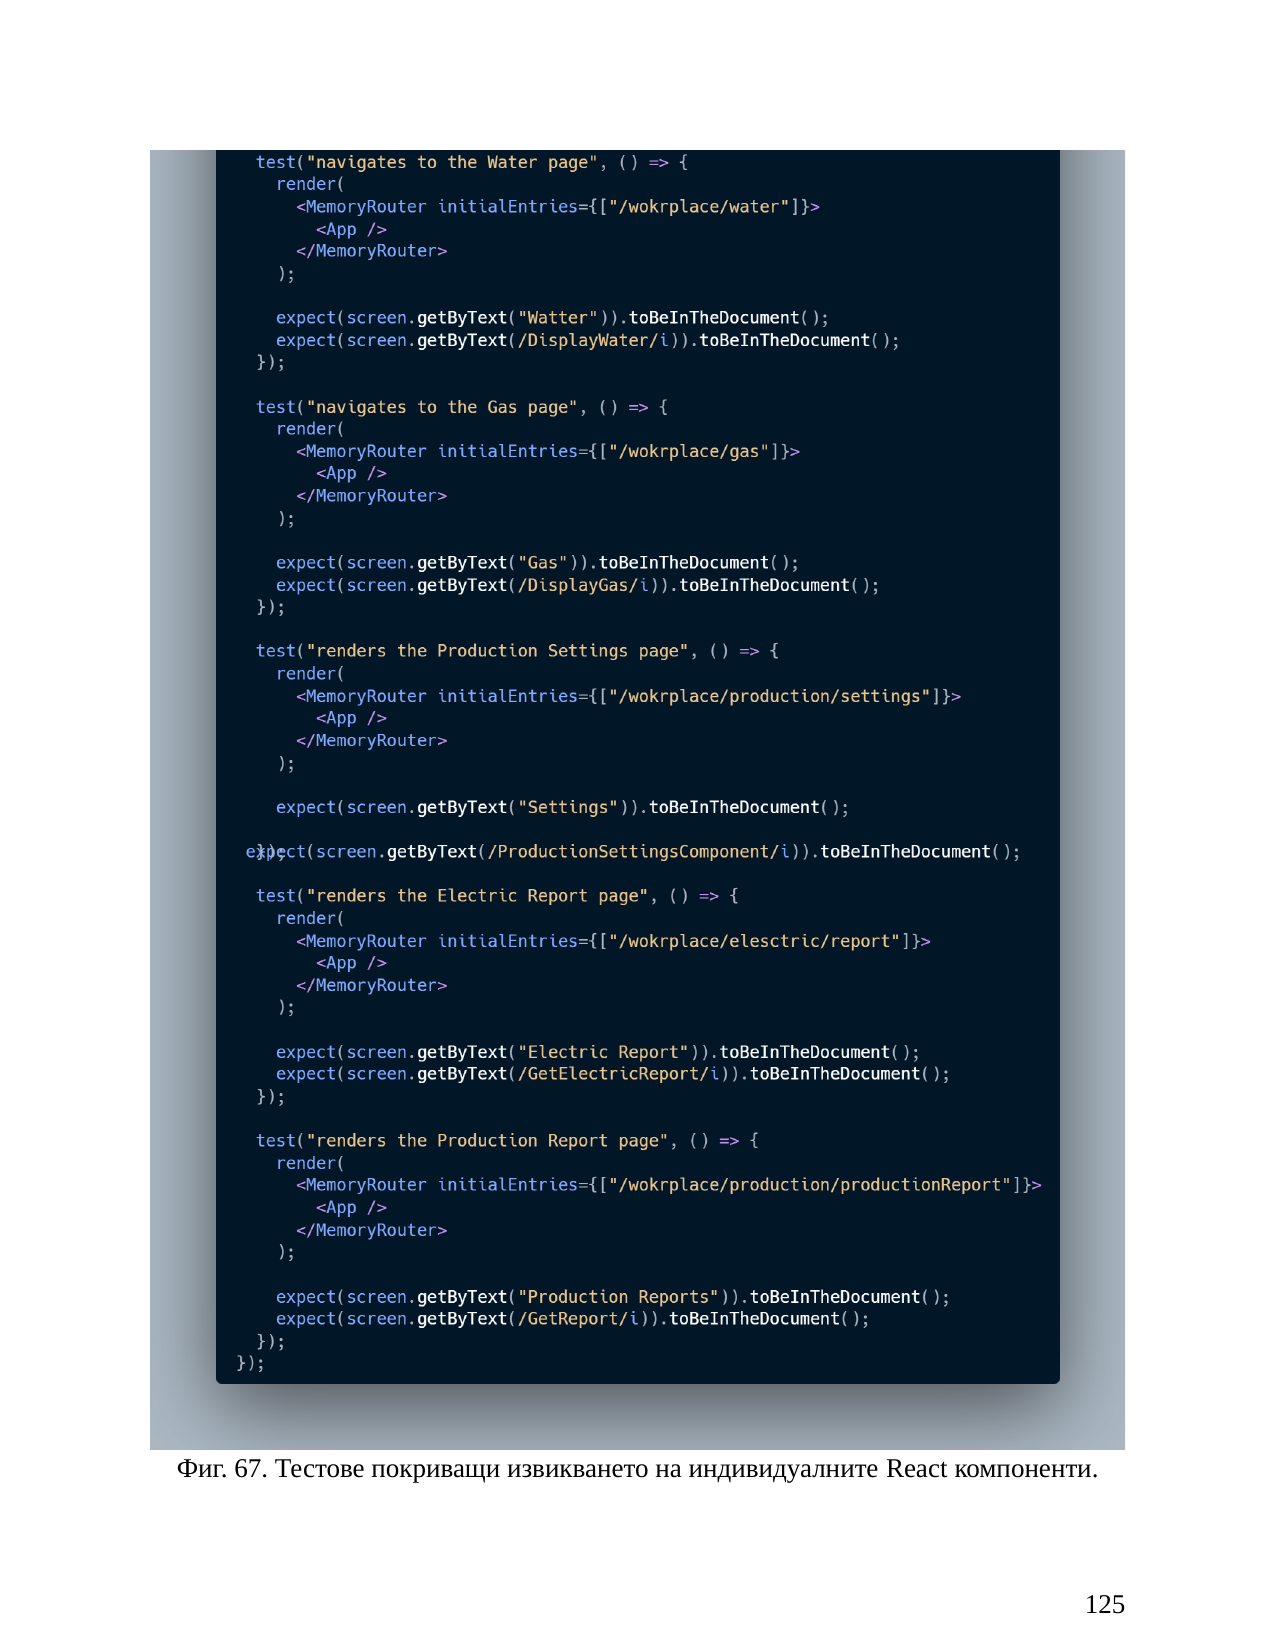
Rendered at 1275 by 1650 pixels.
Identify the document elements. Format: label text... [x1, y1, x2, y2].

picture [150, 150, 1125, 1450]
text Фиг. 67. Тестове покриващи извикването на индивидуалните React компоненти. [150, 1450, 1125, 1483]
